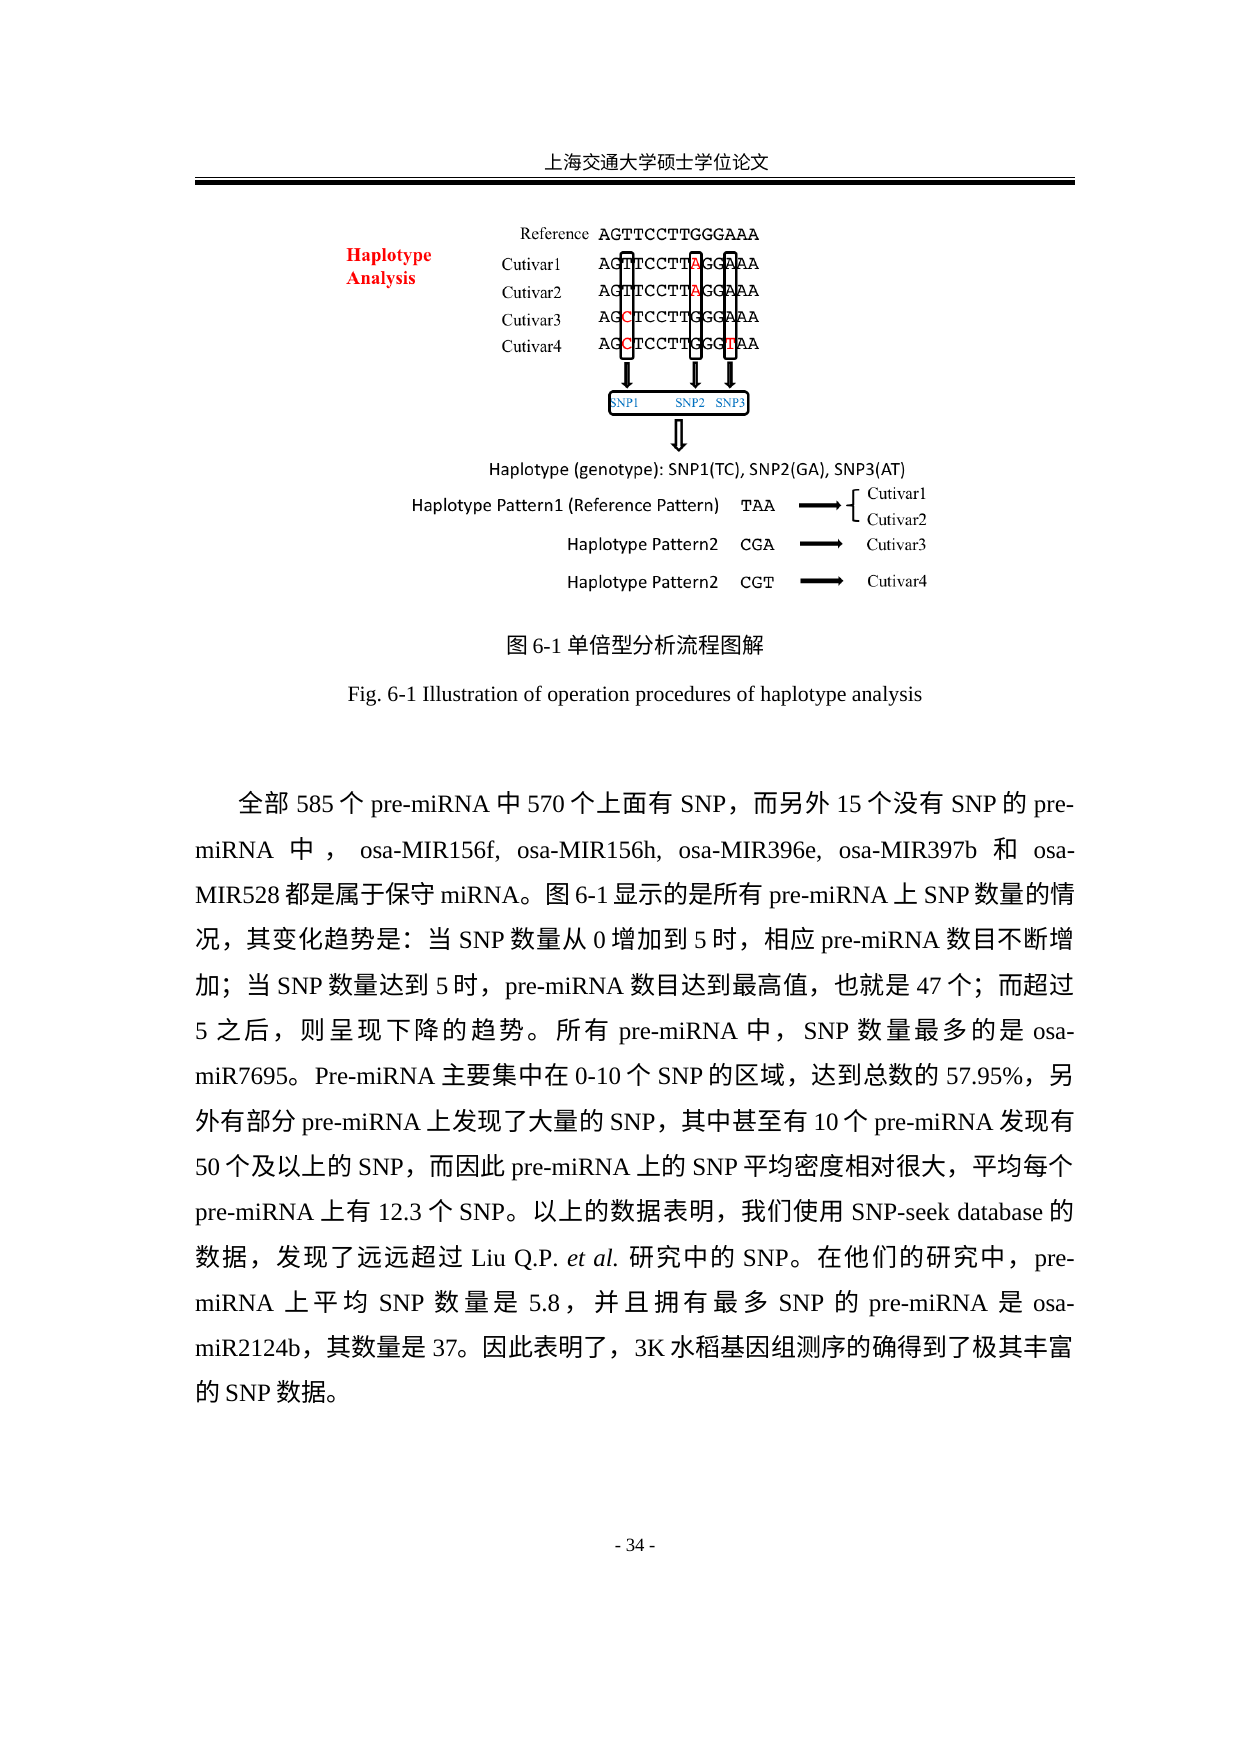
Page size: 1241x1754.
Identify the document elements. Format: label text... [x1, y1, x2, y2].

text Fig. 6-1 Illustration of operation procedures of haplotype analysis [195, 681, 1075, 706]
picture [336, 211, 933, 601]
text 全部585个pre-miRNA中570个上面有SNP，而另外15个没有SNP的pre-miRNA中，osa-MIR156f, osa-MIR156h, osa-MIR396e, osa-MIR397b和osa-MIR528都是属于保守miRNA。图6-1显示的是所有pre-miRNA上SNP数量的情况，其变化趋势是：当SNP数量从0增加到5时，相应pre-miRNA数目不断增加；当SNP数量达到5时，pre-miRNA数目达到最高值，也就是47个；而超过5之后，则呈现下降的趋势。所有pre-miRNA中，SNP数量最多的是osa-miR7695。Pre-miRNA主要集中在0-10个SNP的区域，达到总数的57.95%，另外有部分pre-miRNA上发现了大量的SNP，其中甚至有10个pre-miRNA发现有50个及以上的SNP，而因此pre-miRNA上的SNP平均密度相对很大，平均每个pre-miRNA上有12.3个SNP。以上的数据表明，我们使用SNP-seek database的数据，发现了远远超过Liu Q.P. et al. 研究中的SNP。在他们的研究中，pre-miRNA上平均SNP数量是5.8，并且拥有最多SNP的pre-miRNA是osa-miR2124b，其数量是37。因此表明了，3K水稻基因组测序的确得到了极其丰富的SNP数据。 [195, 784, 1075, 1409]
text 图6-1 单倍型分析流程图解 [195, 628, 1075, 660]
